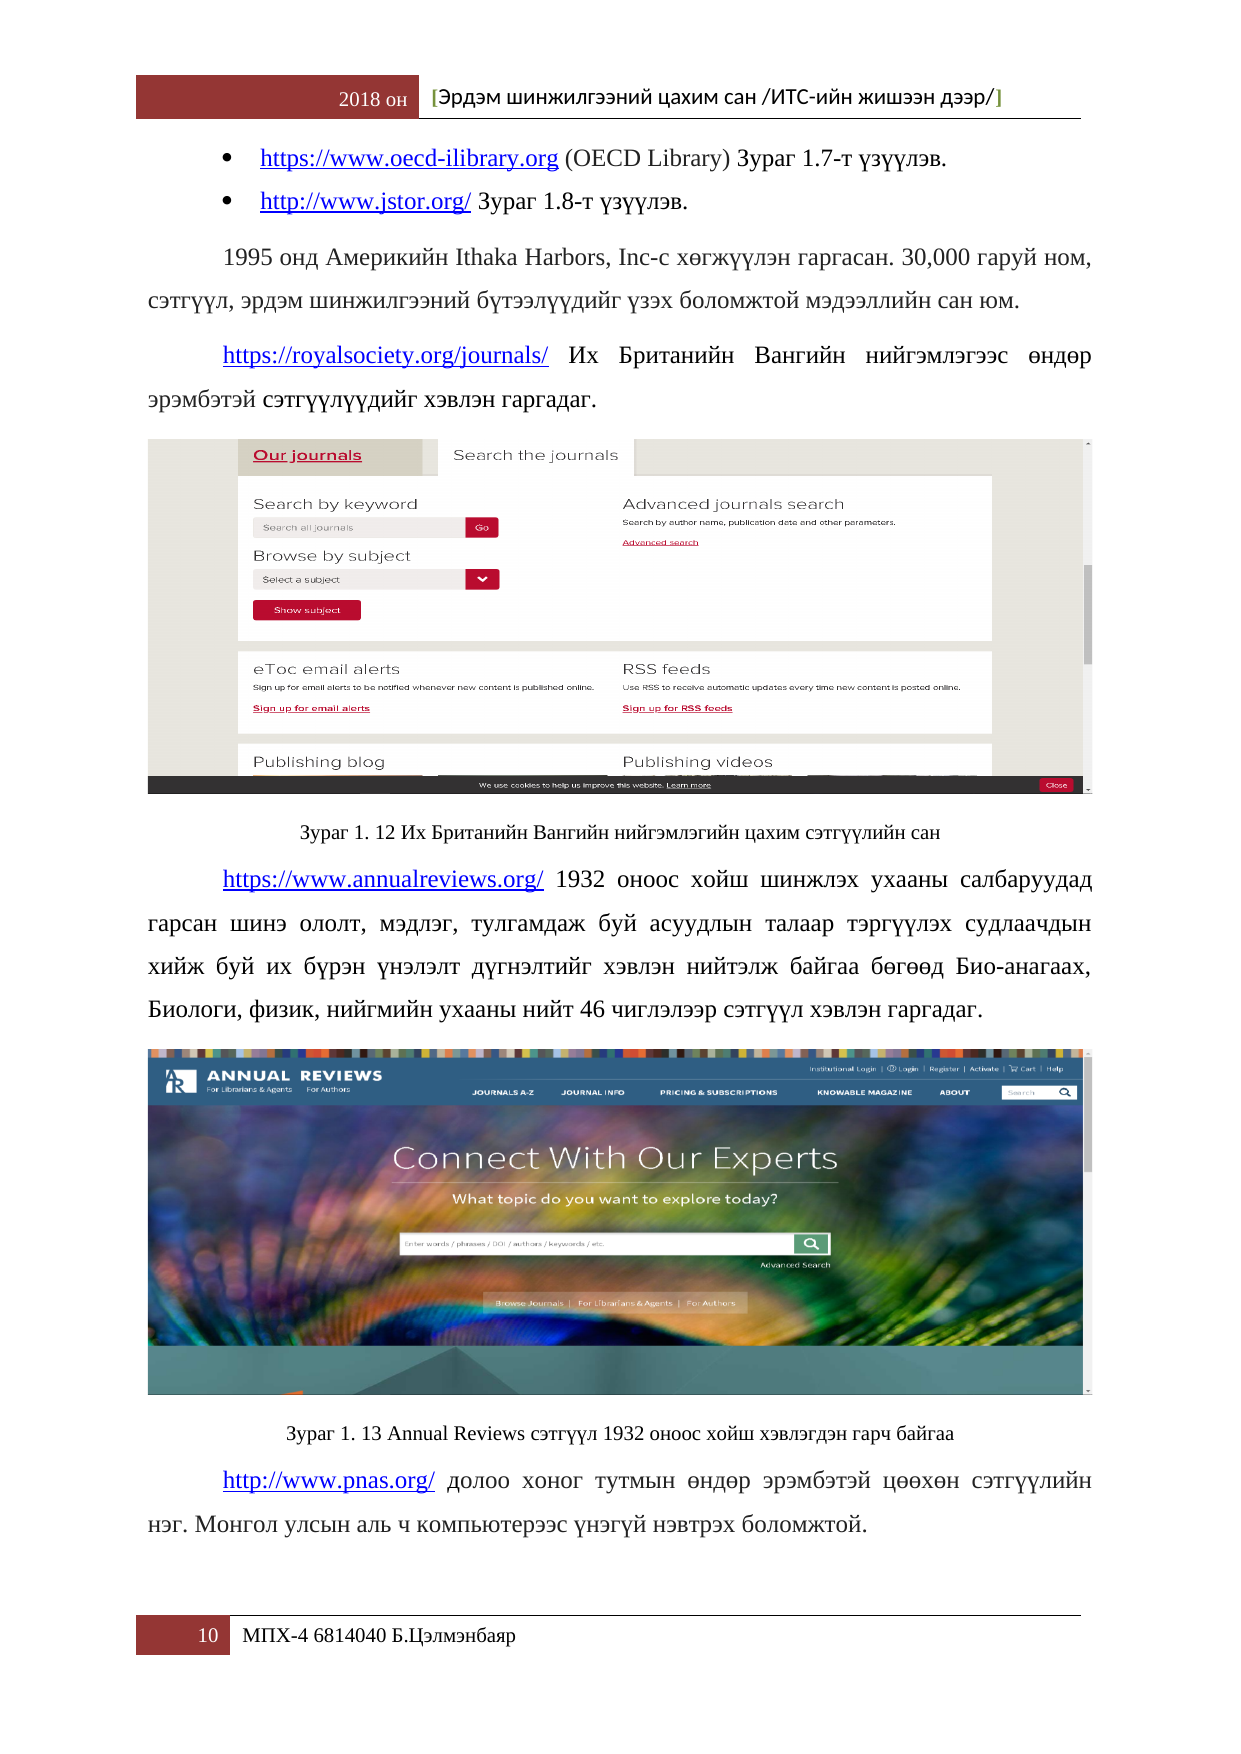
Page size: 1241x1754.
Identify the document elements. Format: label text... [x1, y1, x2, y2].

text 1995 онд Америкийн Ithaka Harbors, Inc-с хөгжүүлэн гаргасан. 30,000 гаруй ном, сэтгүүл, эрдэм шинжилгээний бүтээлүүдийг үзэх боломжтой мэдээллийн сан юм. [148, 242, 1092, 314]
picture [147, 1049, 1093, 1395]
text https://www.annualreviews.org/ 1932 оноос хойш шинжлэх ухааны салбаруудад гарсан шинэ ололт, мэдлэг, тулгамдаж буй асуудлын талаар тэргүүлэх судлаачдын хийж буй их бүрэн үнэлэлт дүгнэлтийг хэвлэн нийтэлж байгаа бөгөөд Био-анагаах, Биологи, физик, нийгмийн ухааны нийт 46 чиглэлээр сэтгүүл хэвлэн гаргадаг. [148, 864, 1092, 1023]
text http://www.pnas.org/ долоо хоног тутмын өндөр эрэмбэтэй цөөхөн сэтгүүлийн нэг. Монгол улсын аль ч компьютерээс үнэгүй нэвтрэх боломжтой. [148, 1466, 1092, 1537]
text https://royalsociety.org/journals/ Их Британийн Вангийн нийгэмлэгээс өндөр эрэмбэтэй сэтгүүлүүдийг хэвлэн гаргадаг. [148, 341, 1092, 412]
list http://www.jstor.org/ Зураг 1.8-т үзүүлэв. [223, 186, 1092, 215]
list https://www.oecd-ilibrary.org (OECD Library) Зураг 1.7-т үзүүлэв. [223, 143, 565, 172]
list https://www.oecd-ilibrary.org (OECD Library) Зураг 1.7-т үзүүлэв. [737, 143, 1092, 172]
picture [147, 439, 1093, 794]
